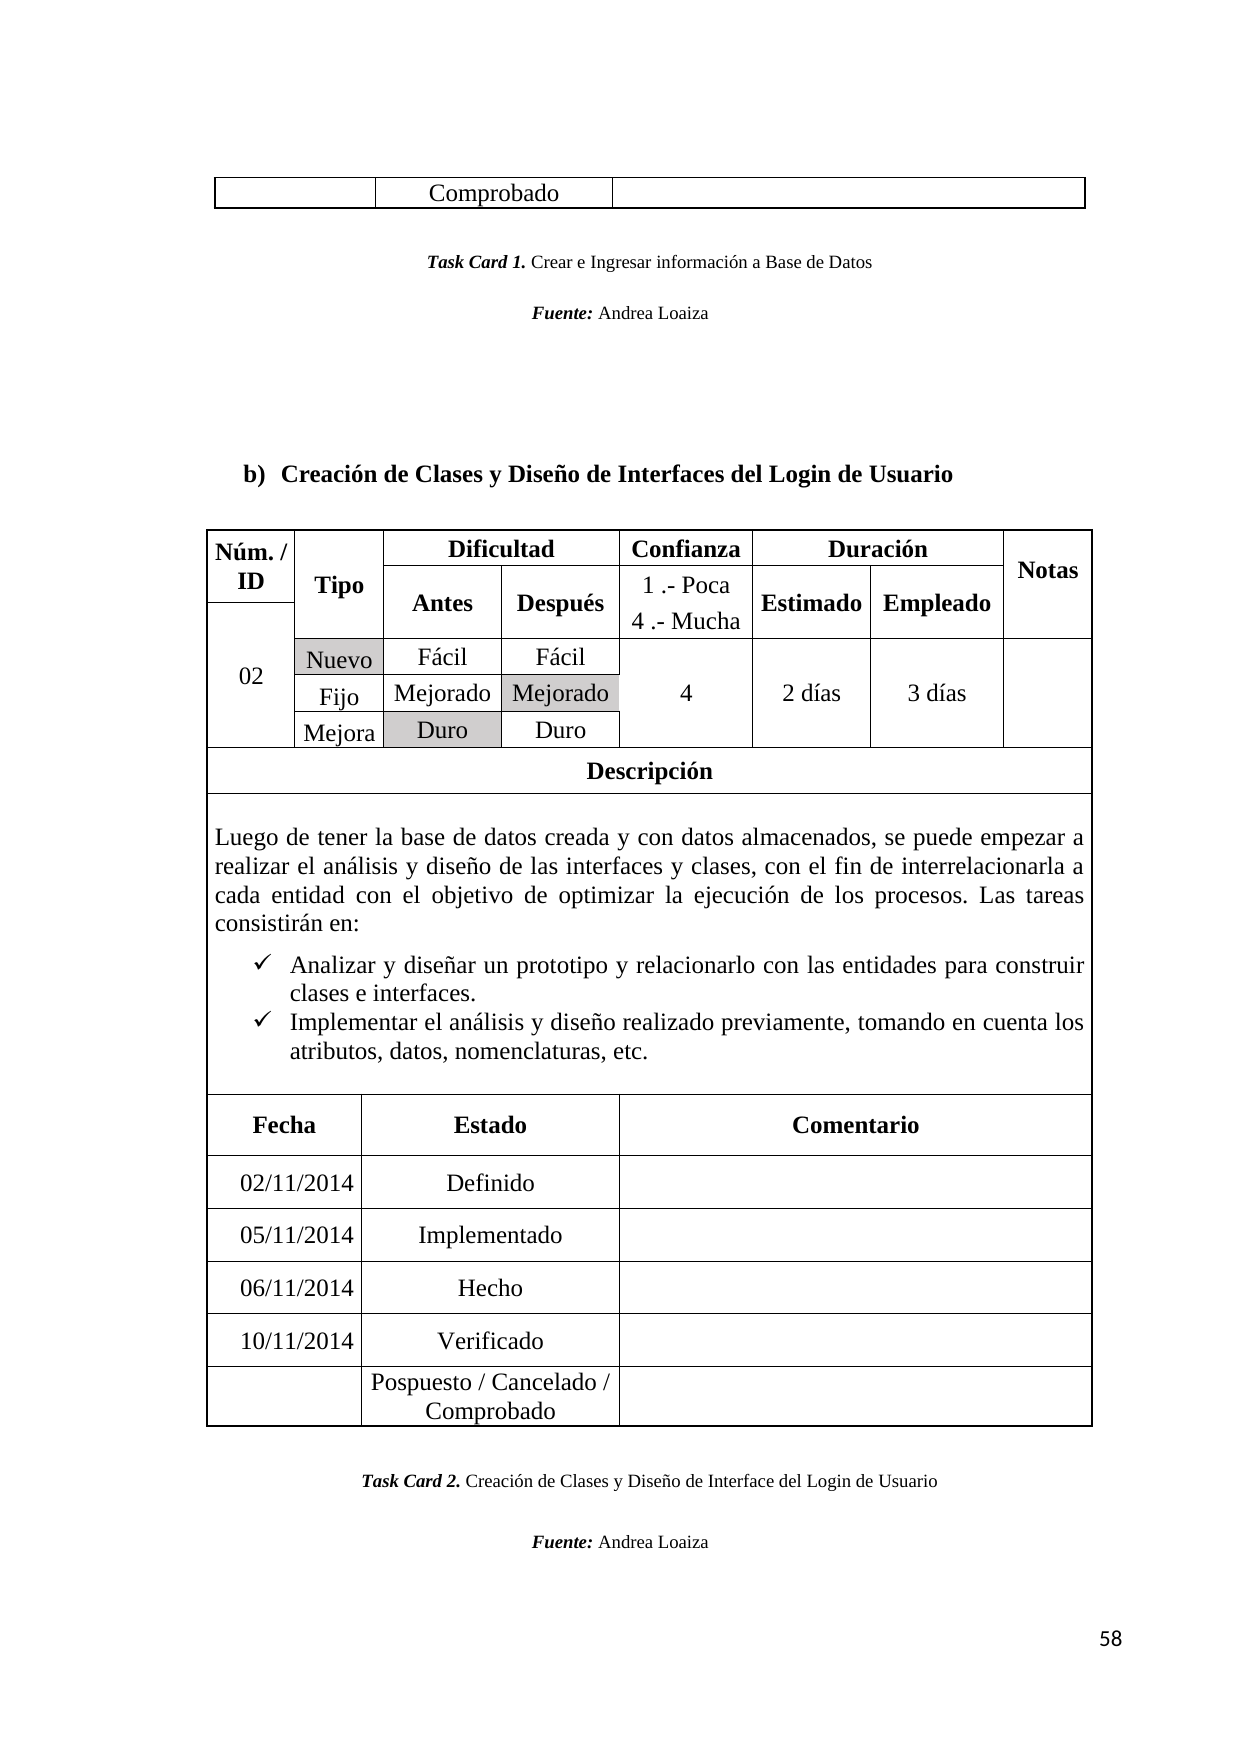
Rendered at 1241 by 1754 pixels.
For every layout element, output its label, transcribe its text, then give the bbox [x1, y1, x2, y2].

table_cell Después [502, 566, 619, 638]
table_cell Mejora [295, 712, 383, 747]
table_cell [620, 1262, 1091, 1313]
table_cell Fácil [502, 639, 619, 674]
table_cell Fecha [208, 1095, 361, 1155]
table_cell 3 días [871, 639, 1003, 747]
table_cell 10/11/2014 [208, 1314, 361, 1366]
table_cell Descripción [208, 748, 1091, 792]
table_cell [620, 1367, 1091, 1424]
table_cell Luego de tener la base de datos creada y con datos almacenados, se puede empezar a realizar el análisis y diseño de las interfaces y clases, con el fin de interrelacionarla a cada entidad con el objetivo de optimizar la ejecución de los procesos. Las tareas consistirán en: Analizar y diseñar un prototipo y relacionarlo con las entidades para construir clases e interfaces. Implementar el análisis y diseño realizado previamente, tomando en cuenta los atributos, datos, nomenclaturas, etc. [208, 794, 1091, 1093]
table_cell 06/11/2014 [208, 1262, 361, 1313]
table_header Notas [1004, 531, 1091, 638]
table_header Tipo [295, 531, 383, 638]
table_cell [1004, 639, 1091, 747]
table_cell [620, 1314, 1091, 1366]
table_cell Mejorado [384, 675, 501, 711]
table_cell Fijo [295, 675, 383, 711]
table_cell - [216, 178, 375, 207]
table_cell Estado [362, 1095, 619, 1155]
table_cell Empleado [871, 566, 1003, 638]
table_cell Duro [384, 712, 501, 747]
table_header Duración [753, 531, 1003, 565]
table_cell 4 .- Mucha [620, 602, 752, 638]
table_cell Pospuesto / Cancelado / Comprobado [362, 1367, 619, 1424]
text Task Card 2. Creación de Clases y Diseño de Interface del Login de Usuario [177, 1470, 1122, 1492]
table_cell Antes [384, 566, 501, 638]
table_cell [620, 1156, 1091, 1208]
table_header Núm. / ID [208, 531, 294, 602]
table_cell Estimado [753, 566, 870, 638]
text Task Card 1. Crear e Ingresar información a Base de Datos [177, 251, 1122, 273]
table_cell Comentario [620, 1095, 1091, 1155]
table_header Dificultad [384, 531, 619, 565]
table_cell Mejorado [502, 675, 619, 711]
table_cell 05/11/2014 [208, 1209, 361, 1261]
table_cell [613, 178, 1084, 207]
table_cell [376, 178, 612, 207]
table_header Confianza [620, 531, 752, 565]
table_cell 2 días [753, 639, 870, 747]
table_cell Duro [502, 712, 619, 747]
table_cell Hecho [362, 1262, 619, 1313]
table_cell 4 [620, 639, 752, 747]
table_cell 02/11/2014 [208, 1156, 361, 1208]
list Creación de Clases y Diseño de Interfaces del Login de Usuario [243, 459, 1122, 488]
table_cell [620, 1209, 1091, 1261]
table_cell Nuevo [295, 639, 383, 674]
table_cell Definido [362, 1156, 619, 1208]
table_cell [208, 1367, 361, 1424]
table_cell 1 .- Poca [620, 566, 752, 602]
table_cell Verificado [362, 1314, 619, 1366]
table_cell 02 [208, 603, 294, 747]
table_cell Implementado [362, 1209, 619, 1261]
table_cell Fácil [384, 639, 501, 674]
